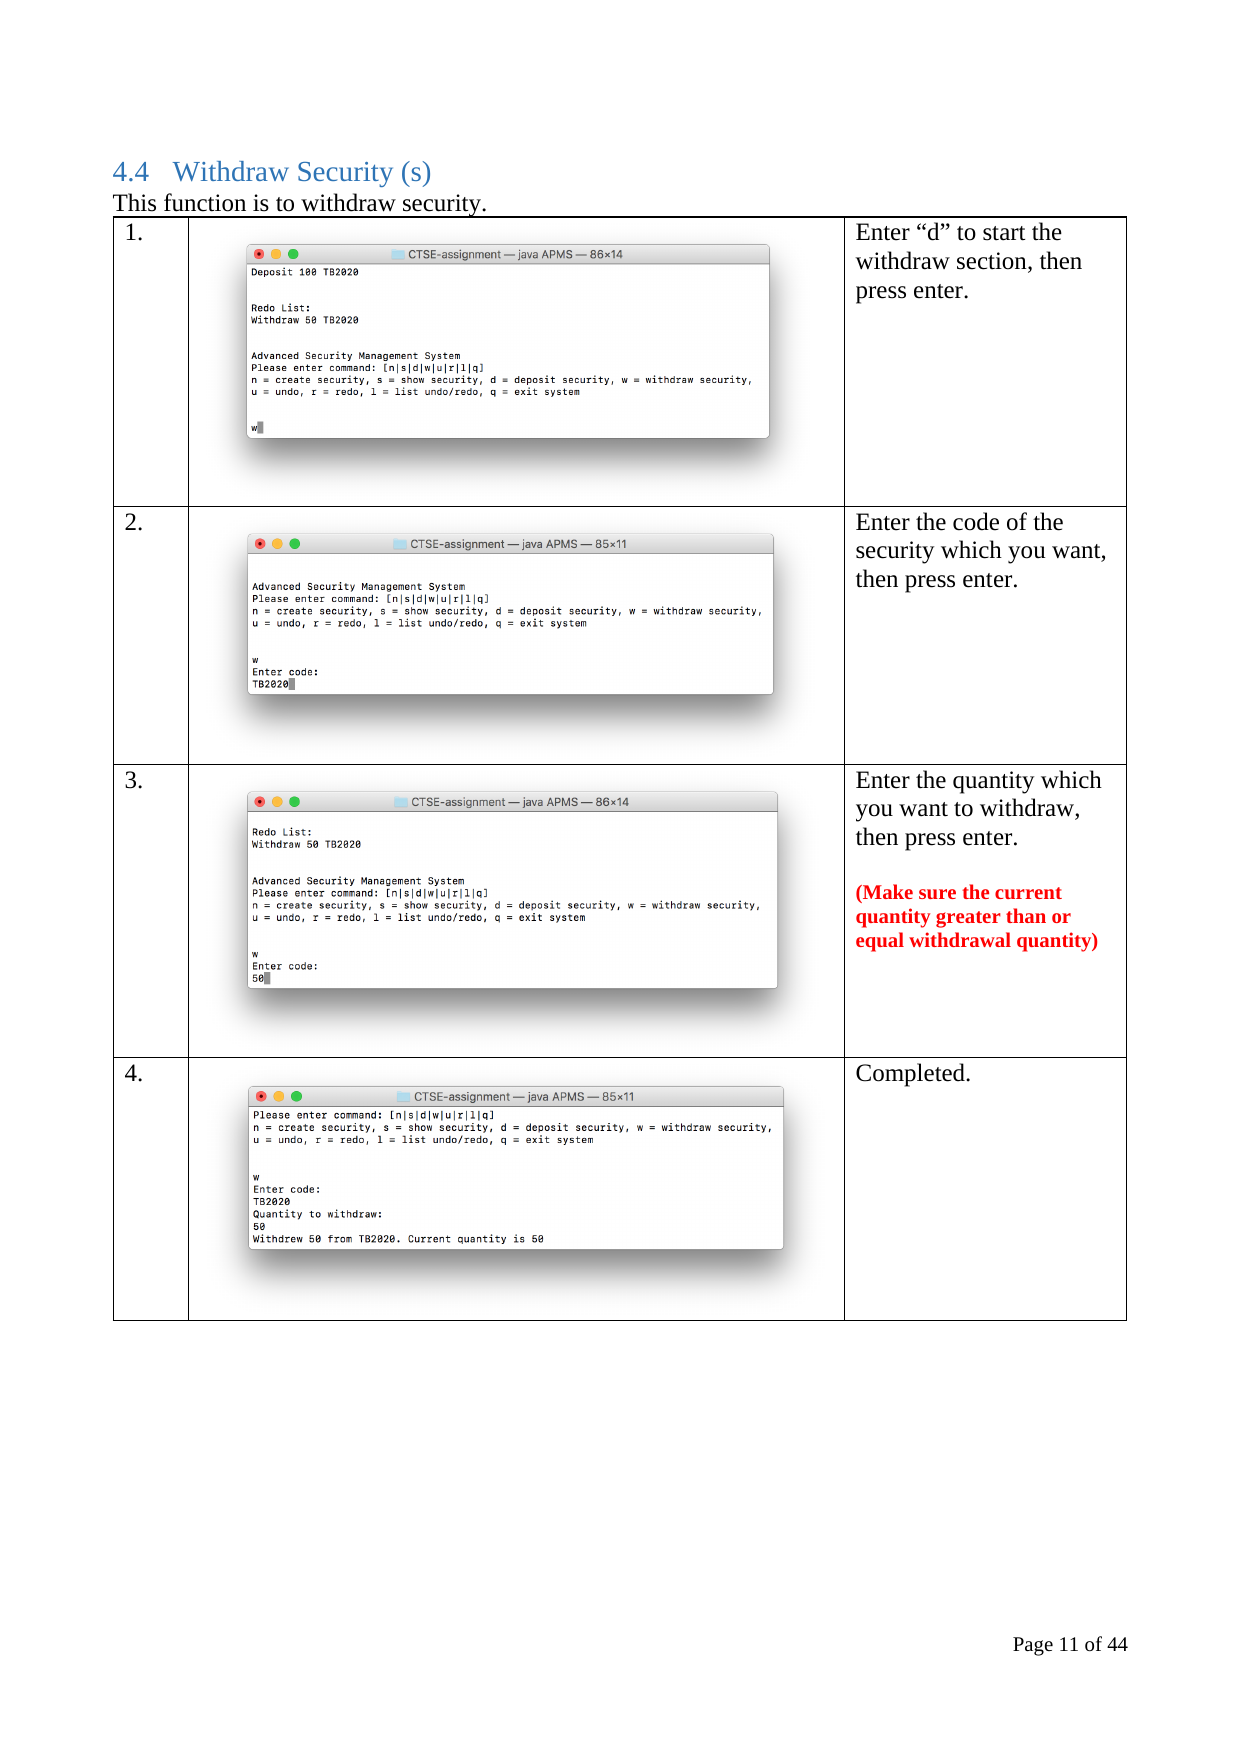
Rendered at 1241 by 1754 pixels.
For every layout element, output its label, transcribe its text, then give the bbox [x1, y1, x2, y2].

subtitle Withdraw Security (s) [112, 154, 1128, 188]
table_cell [189, 507, 199, 764]
table_cell 2. [114, 507, 188, 764]
table_cell 4. [114, 1058, 188, 1320]
table_cell [833, 1058, 844, 1320]
table_cell 3. [114, 765, 188, 1057]
table_cell Enter the code of the security which you want, then press enter. [845, 507, 1126, 764]
table_cell [189, 765, 199, 1057]
table_cell [826, 765, 844, 1057]
table_cell Enter the quantity which you want to withdraw, then press enter. (Make sure the current quantity greater than or equal withdrawal quantity) [845, 765, 1126, 1057]
table_cell [189, 1058, 199, 1320]
picture [199, 217, 833, 1320]
table_header 1. [114, 218, 188, 506]
table_header [817, 218, 844, 506]
table_header [189, 218, 199, 506]
text This function is to withdraw security. [112, 188, 1128, 216]
table_cell Completed. [845, 1058, 1126, 1320]
table_cell [822, 507, 844, 764]
table_header Enter “d” to start the withdraw section, then press enter. [845, 218, 1126, 506]
